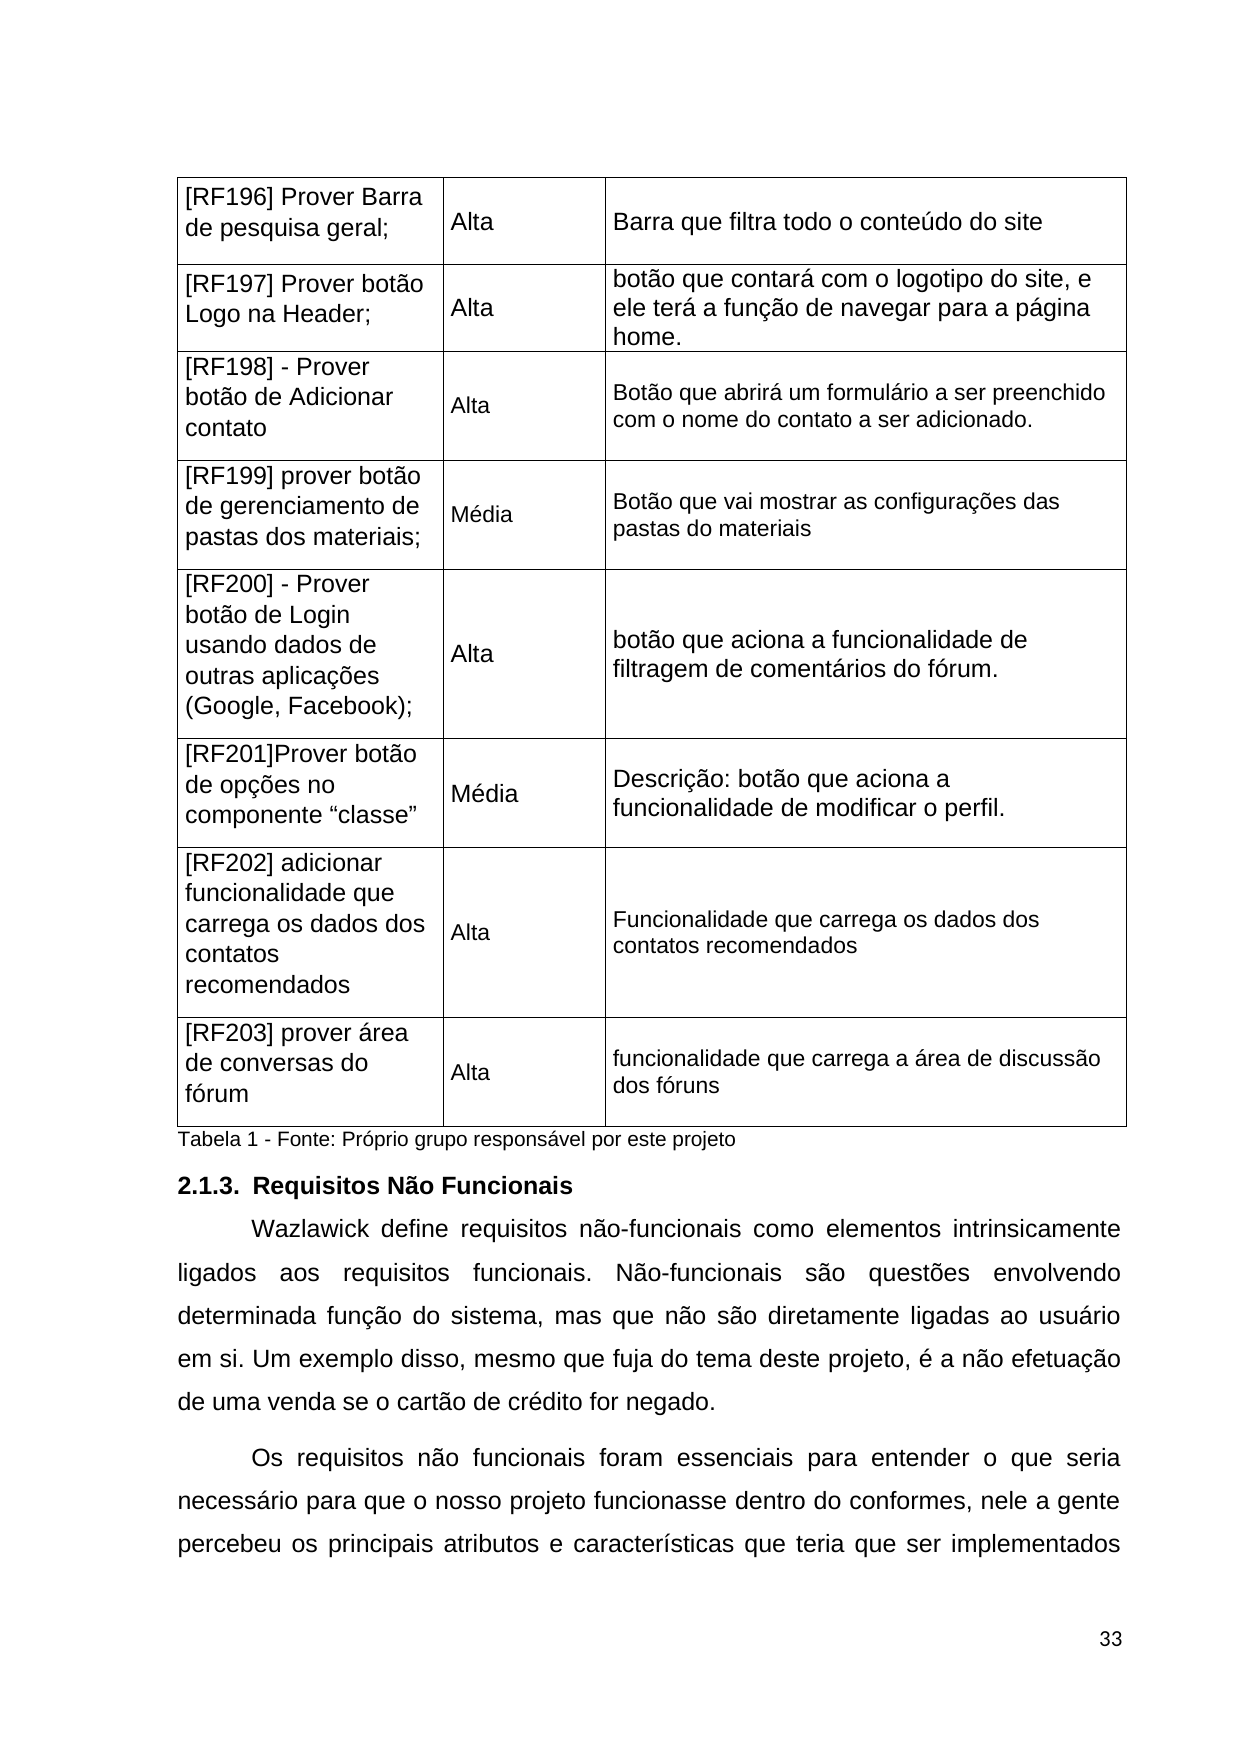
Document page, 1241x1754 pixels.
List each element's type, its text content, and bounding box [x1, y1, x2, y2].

table_cell [RF202] adicionar funcionalidade que carrega os dados dos contatos recomendados [178, 848, 443, 1017]
table_cell [RF198] - Prover botão de Adicionar contato [178, 352, 443, 459]
table_cell [RF201]Prover botão de opções no componente “classe” [178, 739, 443, 847]
table_cell Média [444, 739, 605, 847]
table_cell Alta [444, 848, 605, 1017]
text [177, 1443, 1122, 1558]
table_cell Alta [444, 570, 605, 738]
table_cell [RF199] prover botão de gerenciamento de pastas dos materiais; [178, 461, 443, 568]
table_cell [RF203] prover área de conversas do fórum [178, 1018, 443, 1126]
table_cell botão que contará com o logotipo do site, e ele terá a função de navegar para a página home. [606, 265, 1126, 351]
subtitle Requisitos Não Funcionais [177, 1171, 1122, 1200]
table_cell Alta [444, 352, 605, 459]
table_cell Barra que filtra todo o conteúdo do site [606, 178, 1126, 263]
table_cell [RF200] - Prover botão de Login usando dados de outras aplicações (Google, Facebook); [178, 570, 443, 738]
table_cell Alta [444, 178, 605, 263]
table_cell Alta [444, 1018, 605, 1126]
table_cell [RF196] Prover Barra de pesquisa geral; [178, 178, 443, 263]
text Wazlawick define requisitos não-funcionais como elementos intrinsicamente ligados aos requisitos funcionais. Não-funcionais são questões envolvendo determinada função do sistema, mas que não são diretamente ligadas ao usuário em si. Um exemplo disso, mesmo que fuja do tema deste projeto, é a não efetuação de uma venda se o cartão de crédito for negado. [177, 1214, 1122, 1416]
table_cell funcionalidade que carrega a área de discussão dos fóruns [606, 1018, 1126, 1126]
table_cell Funcionalidade que carrega os dados dos contatos recomendados [606, 848, 1126, 1017]
table_cell Descrição: botão que aciona a funcionalidade de modificar o perfil. [606, 739, 1126, 847]
table_cell botão que aciona a funcionalidade de filtragem de comentários do fórum. [606, 570, 1126, 738]
table_cell Alta [444, 265, 605, 351]
text Tabela 1 - Fonte: Próprio grupo responsável por este projeto [177, 1127, 1122, 1151]
table_cell Média [444, 461, 605, 568]
table_cell Botão que vai mostrar as configurações das pastas do materiais [606, 461, 1126, 568]
table_cell Botão que abrirá um formulário a ser preenchido com o nome do contato a ser adicionado. [606, 352, 1126, 459]
table_cell [RF197] Prover botão Logo na Header; [178, 265, 443, 351]
